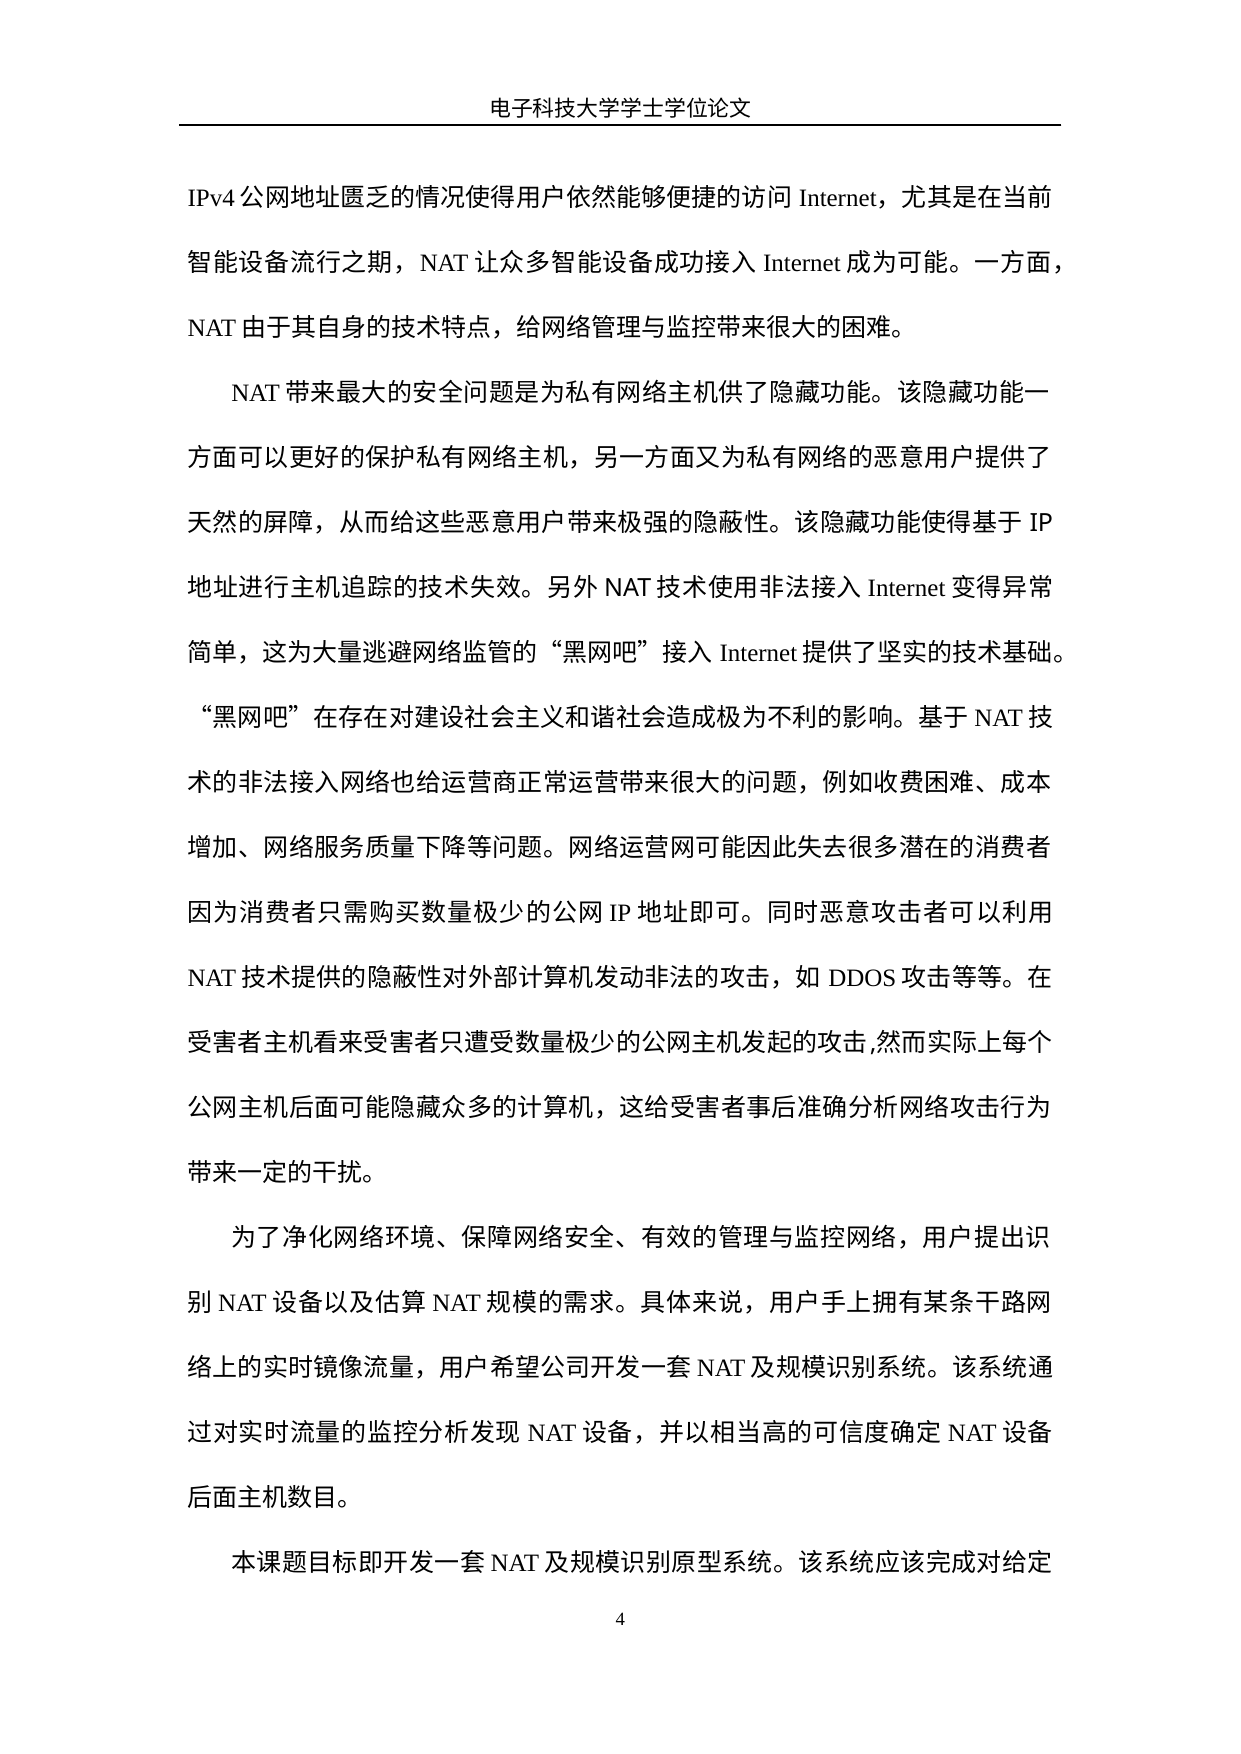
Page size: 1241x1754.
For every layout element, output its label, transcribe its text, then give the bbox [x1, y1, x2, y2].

text NAT带来最大的安全问题是为私有网络主机供了隐藏功能。该隐藏功能一方面可以更好的保护私有网络主机，另一方面又为私有网络的恶意用户提供了天然的屏障，从而给这些恶意用户带来极强的隐蔽性。该隐藏功能使得基于IP地址进行主机追踪的技术失效。另外NAT技术使用非法接入Internet变得异常简单，这为大量逃避网络监管的“黑网吧”接入Internet提供了坚实的技术基础。“黑网吧”在存在对建设社会主义和谐社会造成极为不利的影响。基于NAT技术的非法接入网络也给运营商正常运营带来很大的问题，例如收费困难、成本增加、网络服务质量下降等问题。网络运营网可能因此失去很多潜在的消费者，因为消费者只需购买数量极少的公网IP地址即可。同时恶意攻击者可以利用NAT技术提供的隐蔽性对外部计算机发动非法的攻击，如DDOS攻击等等。在受害者主机看来受害者只遭受数量极少的公网主机发起的攻击,然而实际上每个公网主机后面可能隐藏众多的计算机，这给受害者事后准确分析网络攻击行为带来一定的干扰。 [187, 358, 1053, 1203]
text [187, 1528, 1053, 1593]
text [187, 163, 1053, 358]
text 为了净化网络环境、保障网络安全、有效的管理与监控网络，用户提出识别NAT设备以及估算NAT规模的需求。具体来说，用户手上拥有某条干路网络上的实时镜像流量，用户希望公司开发一套NAT及规模识别系统。该系统通过对实时流量的监控分析发现NAT设备，并以相当高的可信度确定NAT设备后面主机数目。 [187, 1203, 1053, 1528]
